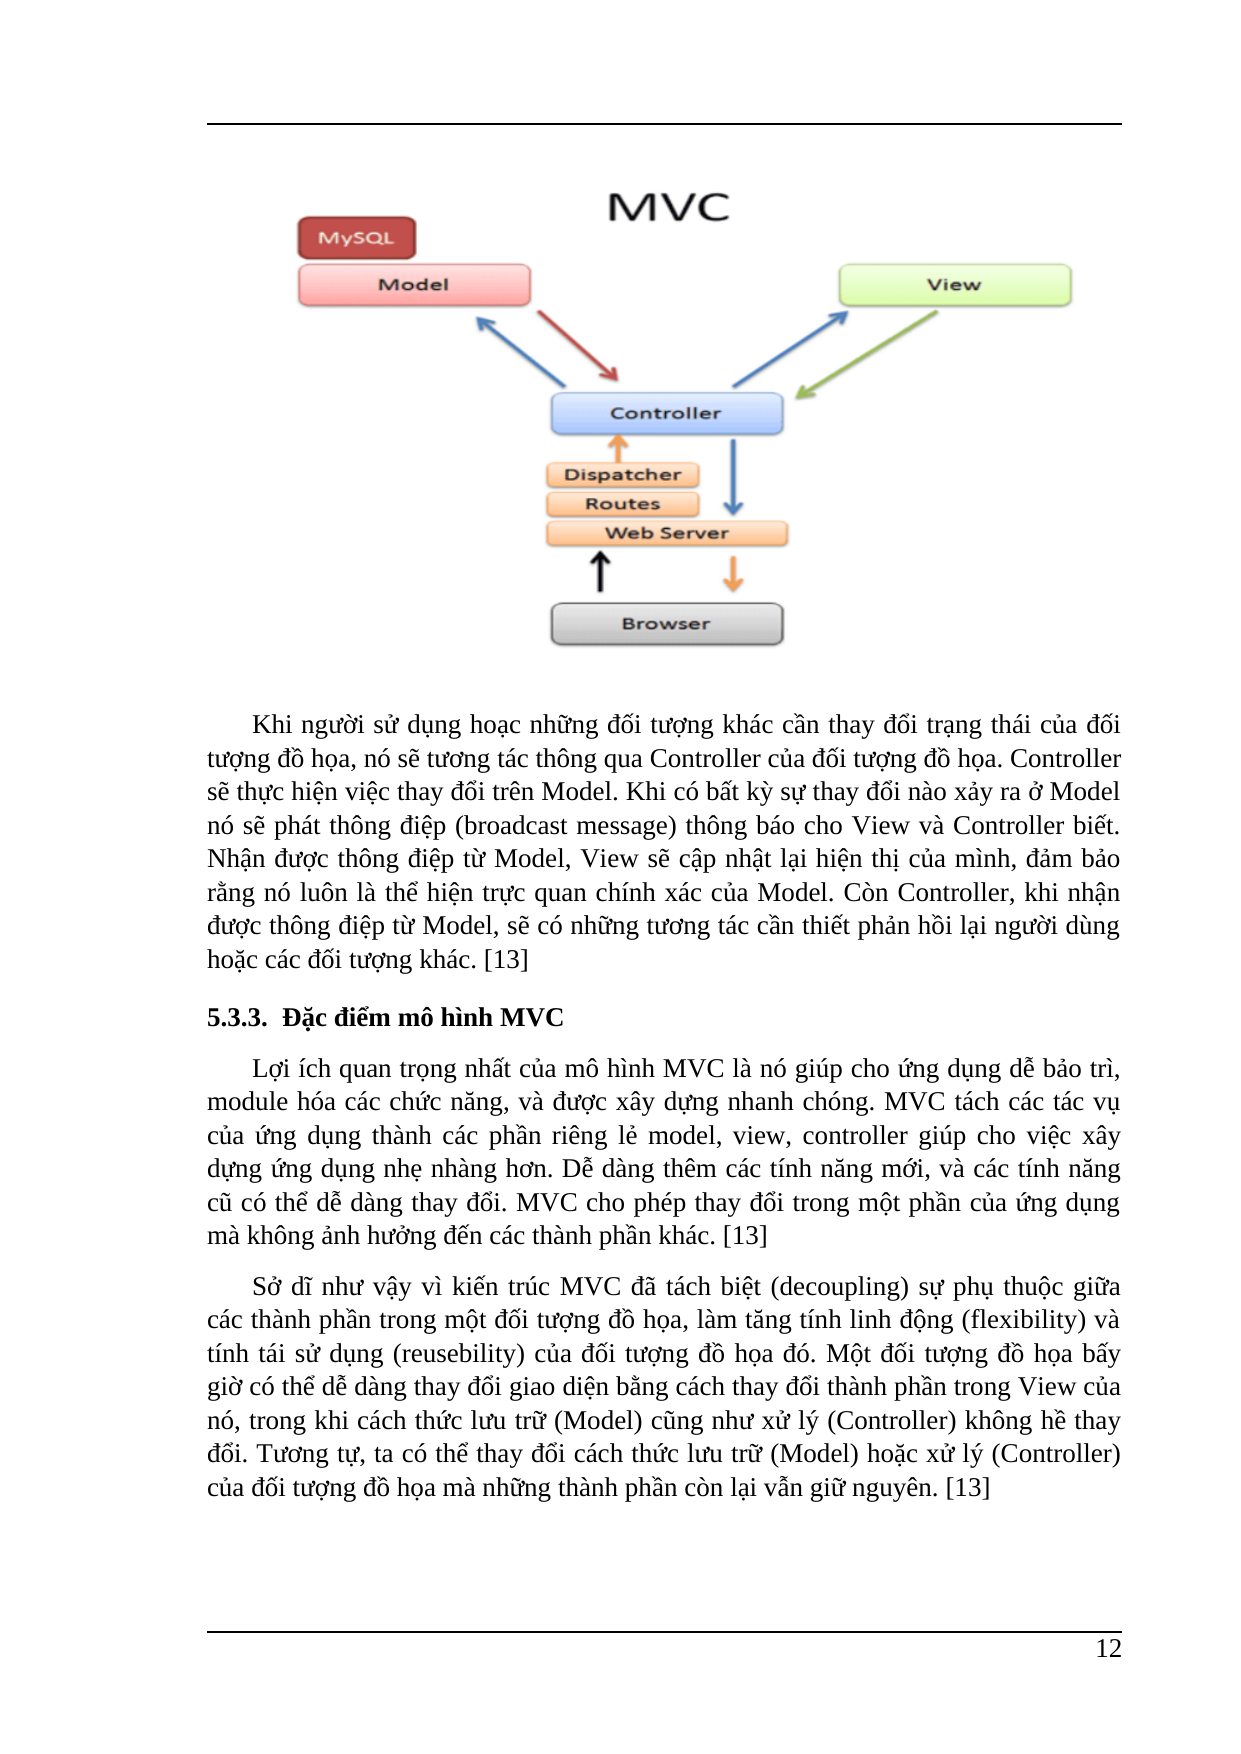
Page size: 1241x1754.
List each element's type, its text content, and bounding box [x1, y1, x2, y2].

subtitle Đặc điểm mô hình MVC [207, 1001, 1122, 1033]
picture [265, 177, 1091, 665]
text Khi người sử dụng hoạc những đối tượng khác cần thay đổi trạng thái của đối tượng đồ họa, nó sẽ tương tác thông qua Controller của đối tượng đồ họa. Controller sẽ thực hiện việc thay đổi trên Model. Khi có bất kỳ sự thay đổi nào xảy ra ở Model nó sẽ phát thông điệp (broadcast message) thông báo cho View và Controller biết. Nhận được thông điệp từ Model, View sẽ cập nhật lại hiện thị của mình, đảm bảo rằng nó luôn là thể hiện trực quan chính xác của Model. Còn Controller, khi nhận được thông điệp từ Model, sẽ có những tương tác cần thiết phản hồi lại người dùng hoặc các đối tượng khác. [13] [207, 708, 1122, 974]
text Lợi ích quan trọng nhất của mô hình MVC là nó giúp cho ứng dụng dễ bảo trì, module hóa các chức năng, và được xây dựng nhanh chóng. MVC tách các tác vụ của ứng dụng thành các phần riêng lẻ model, view, controller giúp cho việc xây dựng ứng dụng nhẹ nhàng hơn. Dễ dàng thêm các tính năng mới, và các tính năng cũ có thể dễ dàng thay đổi. MVC cho phép thay đổi trong một phần của ứng dụng mà không ảnh hưởng đến các thành phần khác. [13] [207, 1052, 1122, 1251]
text Sở dĩ như vậy vì kiến trúc MVC đã tách biệt (decoupling) sự phụ thuộc giữa các thành phần trong một đối tượng đồ họa, làm tăng tính linh động (flexibility) và tính tái sử dụng (reusebility) của đối tượng đồ họa đó. Một đối tượng đồ họa bấy giờ có thể dễ dàng thay đổi giao diện bằng cách thay đổi thành phần trong View của nó, trong khi cách thức lưu trữ (Model) cũng như xử lý (Controller) không hề thay đổi. Tương tự, ta có thể thay đổi cách thức lưu trữ (Model) hoặc xử lý (Controller) của đối tượng đồ họa mà những thành phần còn lại vẫn giữ nguyên. [13] [207, 1269, 1122, 1502]
